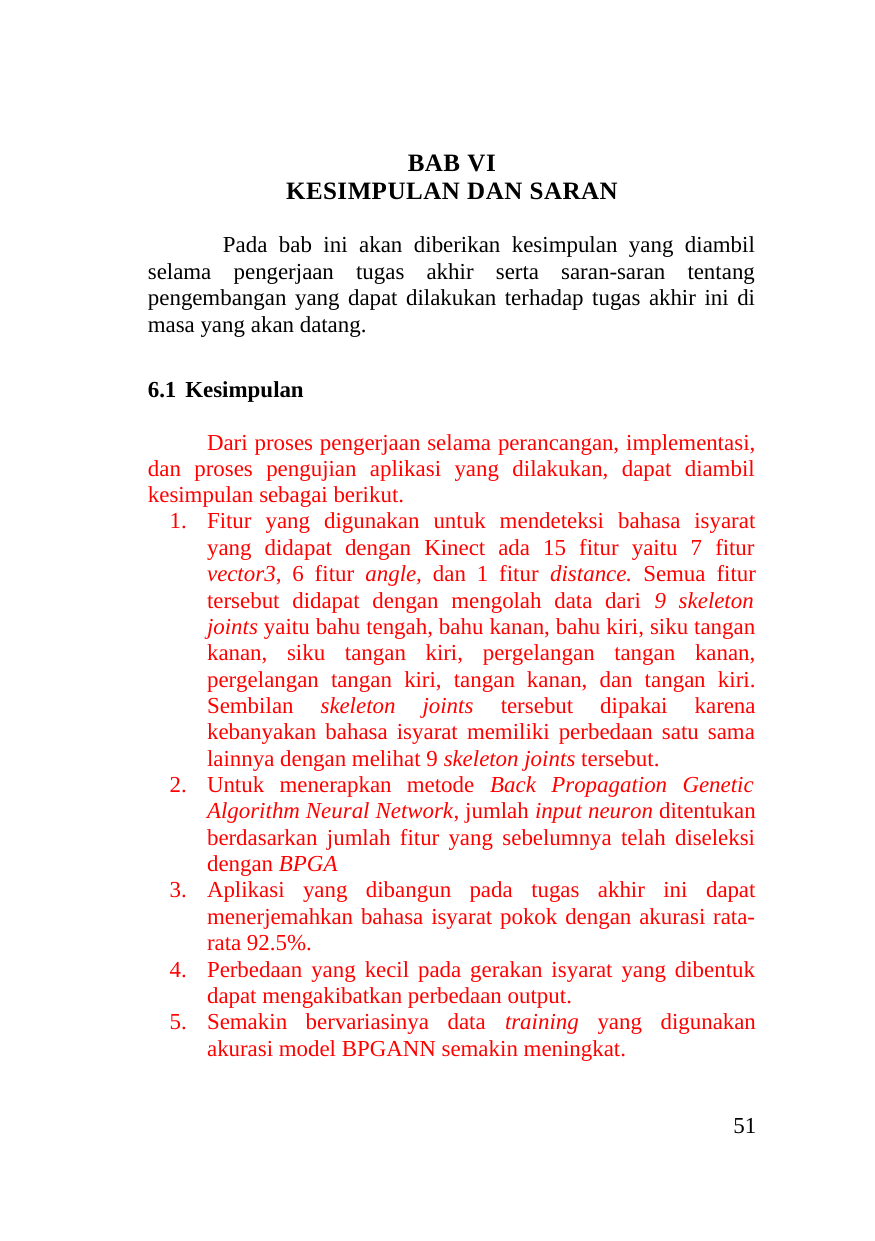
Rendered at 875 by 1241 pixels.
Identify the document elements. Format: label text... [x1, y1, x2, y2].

subtitle Kesimpulan [148, 376, 756, 402]
list Untuk menerapkan metode Back Propagation Genetic Algorithm Neural Network, jumlah input neuron ditentukan berdasarkan jumlah fitur yang sebelumnya telah diseleksi dengan BPGA [169, 771, 756, 877]
text Pada bab ini akan diberikan kesimpulan yang diambil selama pengerjaan tugas akhir serta saran-saran tentang pengembangan yang dapat dilakukan terhadap tugas akhir ini di masa yang akan datang. [148, 232, 756, 337]
list Perbedaan yang kecil pada gerakan isyarat yang dibentuk dapat mengakibatkan perbedaan output. [169, 956, 756, 1008]
text Dari proses pengerjaan selama perancangan, implementasi, dan proses pengujian aplikasi yang dilakukan, dapat diambil kesimpulan sebagai berikut. [148, 428, 756, 508]
list Semakin bervariasinya data training yang digunakan akurasi model BPGANN semakin meningkat. [169, 1008, 756, 1061]
list Fitur yang digunakan untuk mendeteksi bahasa isyarat yang didapat dengan Kinect ada 15 fitur yaitu 7 fitur vector3, 6 fitur angle, dan 1 fitur distance. Semua fitur tersebut didapat dengan mengolah data dari 9 skeleton joints yaitu bahu tengah, bahu kanan, bahu kiri, siku tangan kanan, siku tangan kiri, pergelangan tangan kanan, pergelangan tangan kiri, tangan kanan, dan tangan kiri. Sembilan skeleton joints tersebut dipakai karena kebanyakan bahasa isyarat memiliki perbedaan satu sama lainnya dengan melihat 9 skeleton joints tersebut. [169, 508, 756, 771]
subtitle BAB VI KESIMPULAN DAN SARAN [148, 148, 756, 205]
list Aplikasi yang dibangun pada tugas akhir ini dapat menerjemahkan bahasa isyarat pokok dengan akurasi rata-rata 92.5%. [169, 877, 756, 956]
